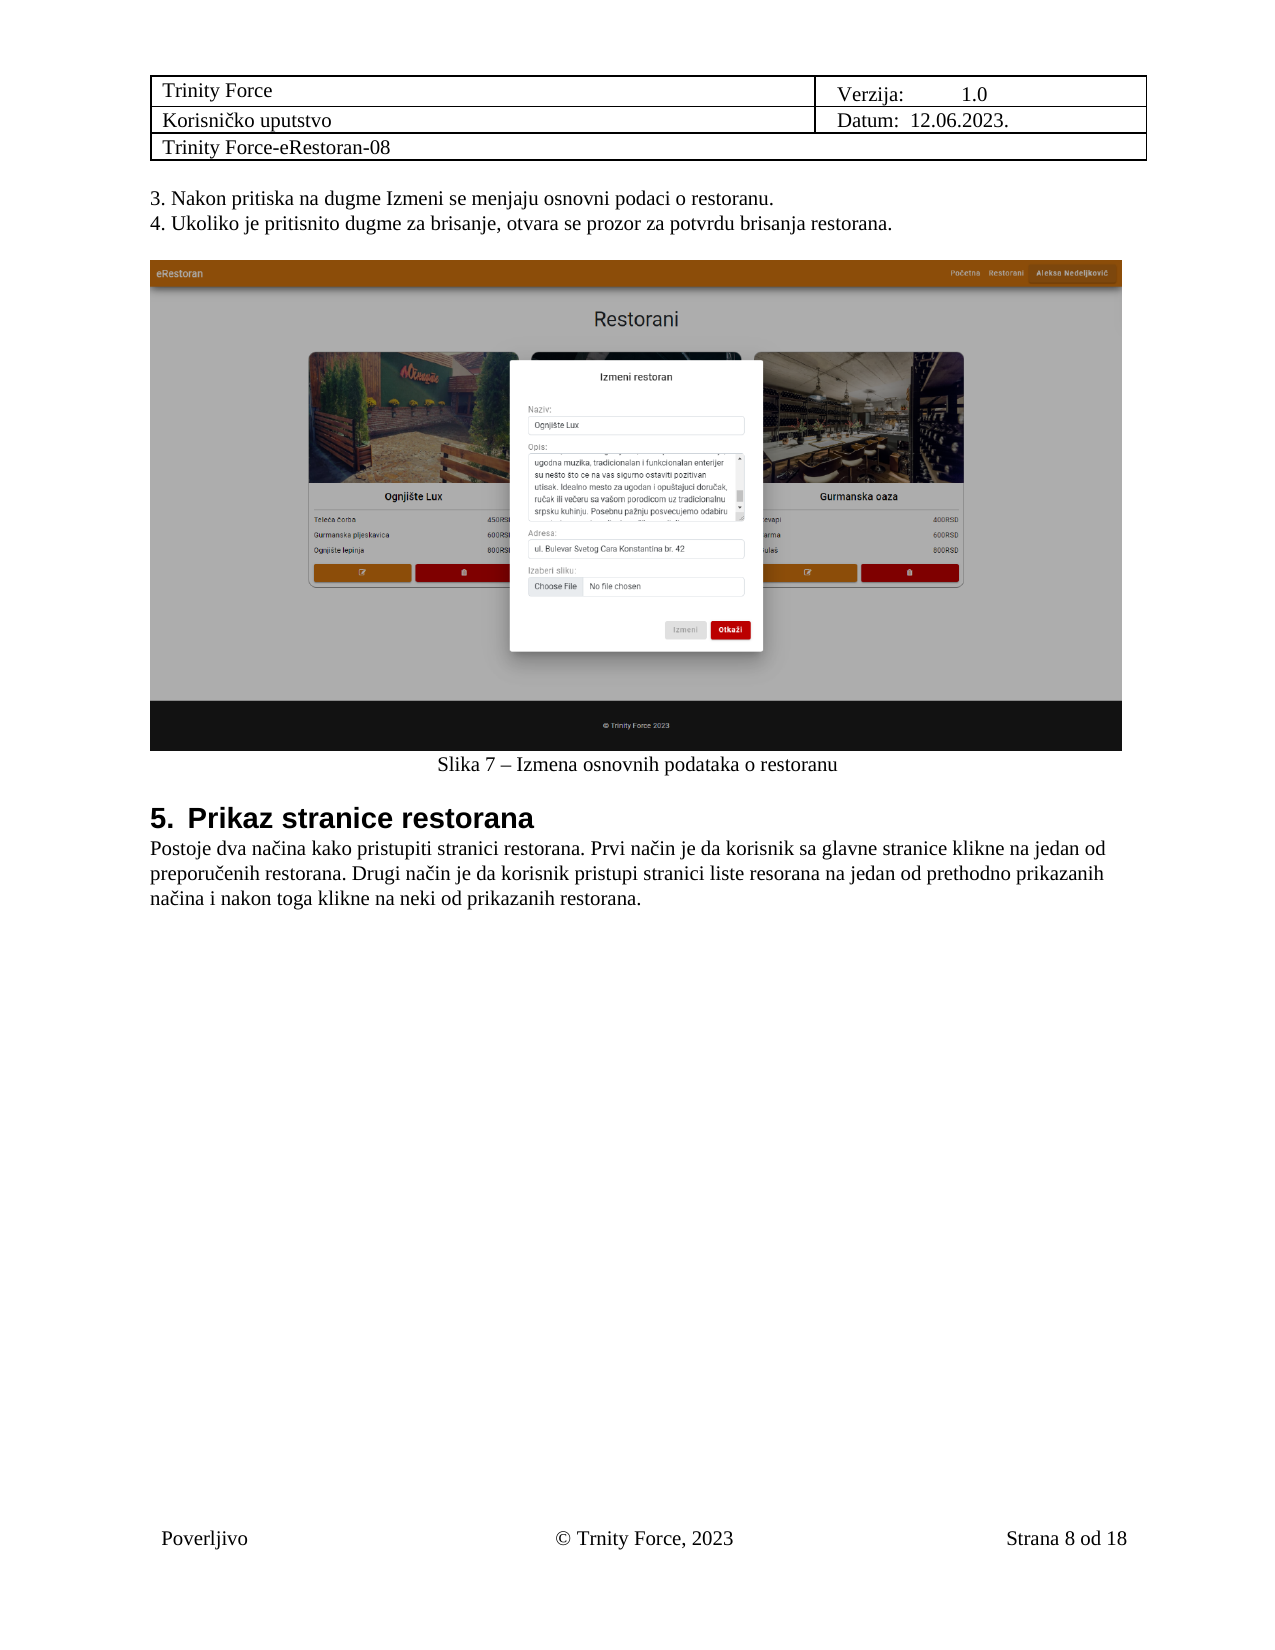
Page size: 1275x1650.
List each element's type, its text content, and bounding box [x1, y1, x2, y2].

list Prikaz stranice restorana [150, 801, 1125, 834]
text 3. Nakon pritiska na dugme Izmeni se menjaju osnovni podaci o restoranu. [150, 185, 1125, 210]
text Slika 7 – Izmena osnovnih podataka o restoranu [150, 751, 1125, 776]
picture [150, 260, 1122, 751]
text 4. Ukoliko je pritisnito dugme za brisanje, otvara se prozor za potvrdu brisanja restorana. [150, 210, 1125, 235]
text Postoje dva načina kako pristupiti stranici restorana. Prvi način je da korisnik sa glavne stranice klikne na jedan od preporučenih restorana. Drugi način je da korisnik pristupi stranici liste resorana na jedan od prethodno prikazanih načina i nakon toga klikne na neki od prikazanih restorana. [150, 834, 1125, 909]
